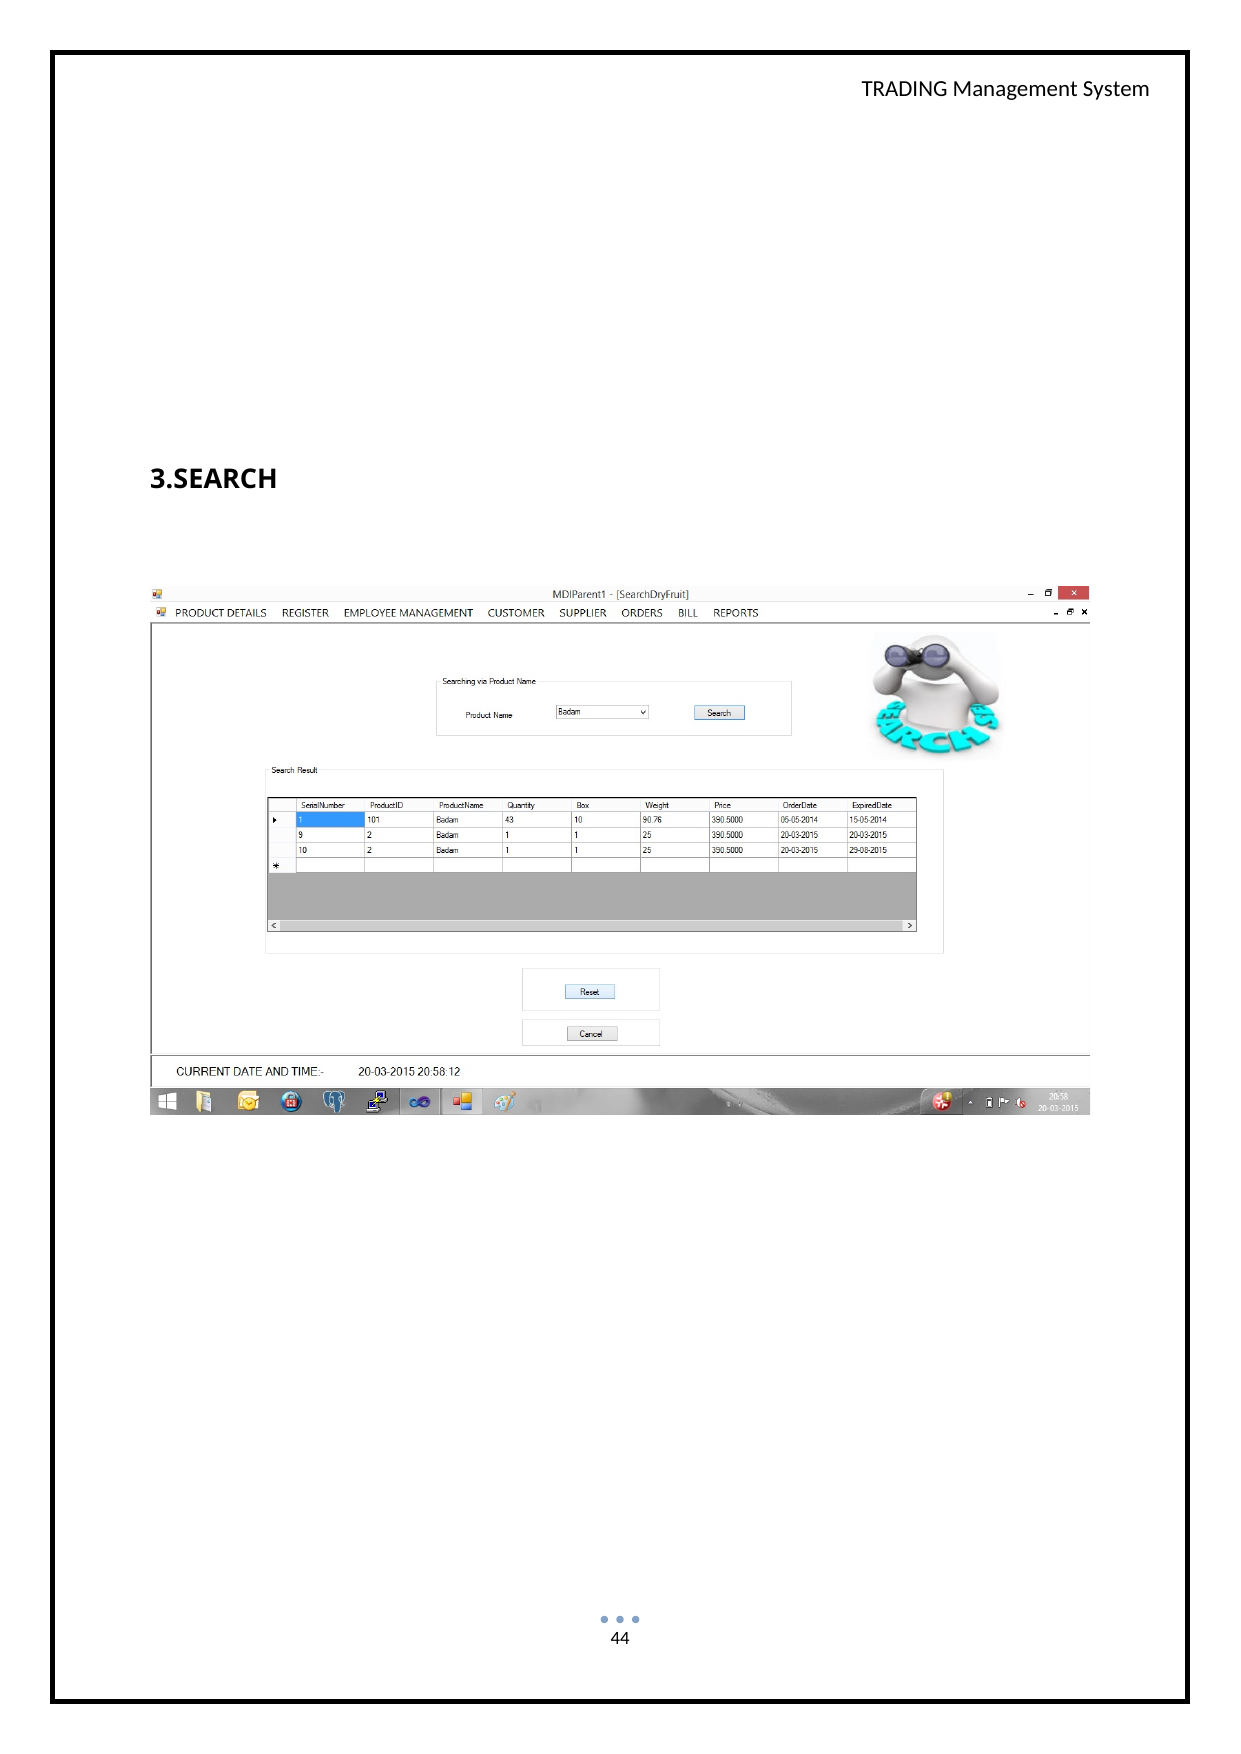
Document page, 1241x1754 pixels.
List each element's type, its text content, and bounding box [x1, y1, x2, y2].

picture [150, 586, 1091, 1115]
text 3.SEARCH [150, 460, 1090, 497]
